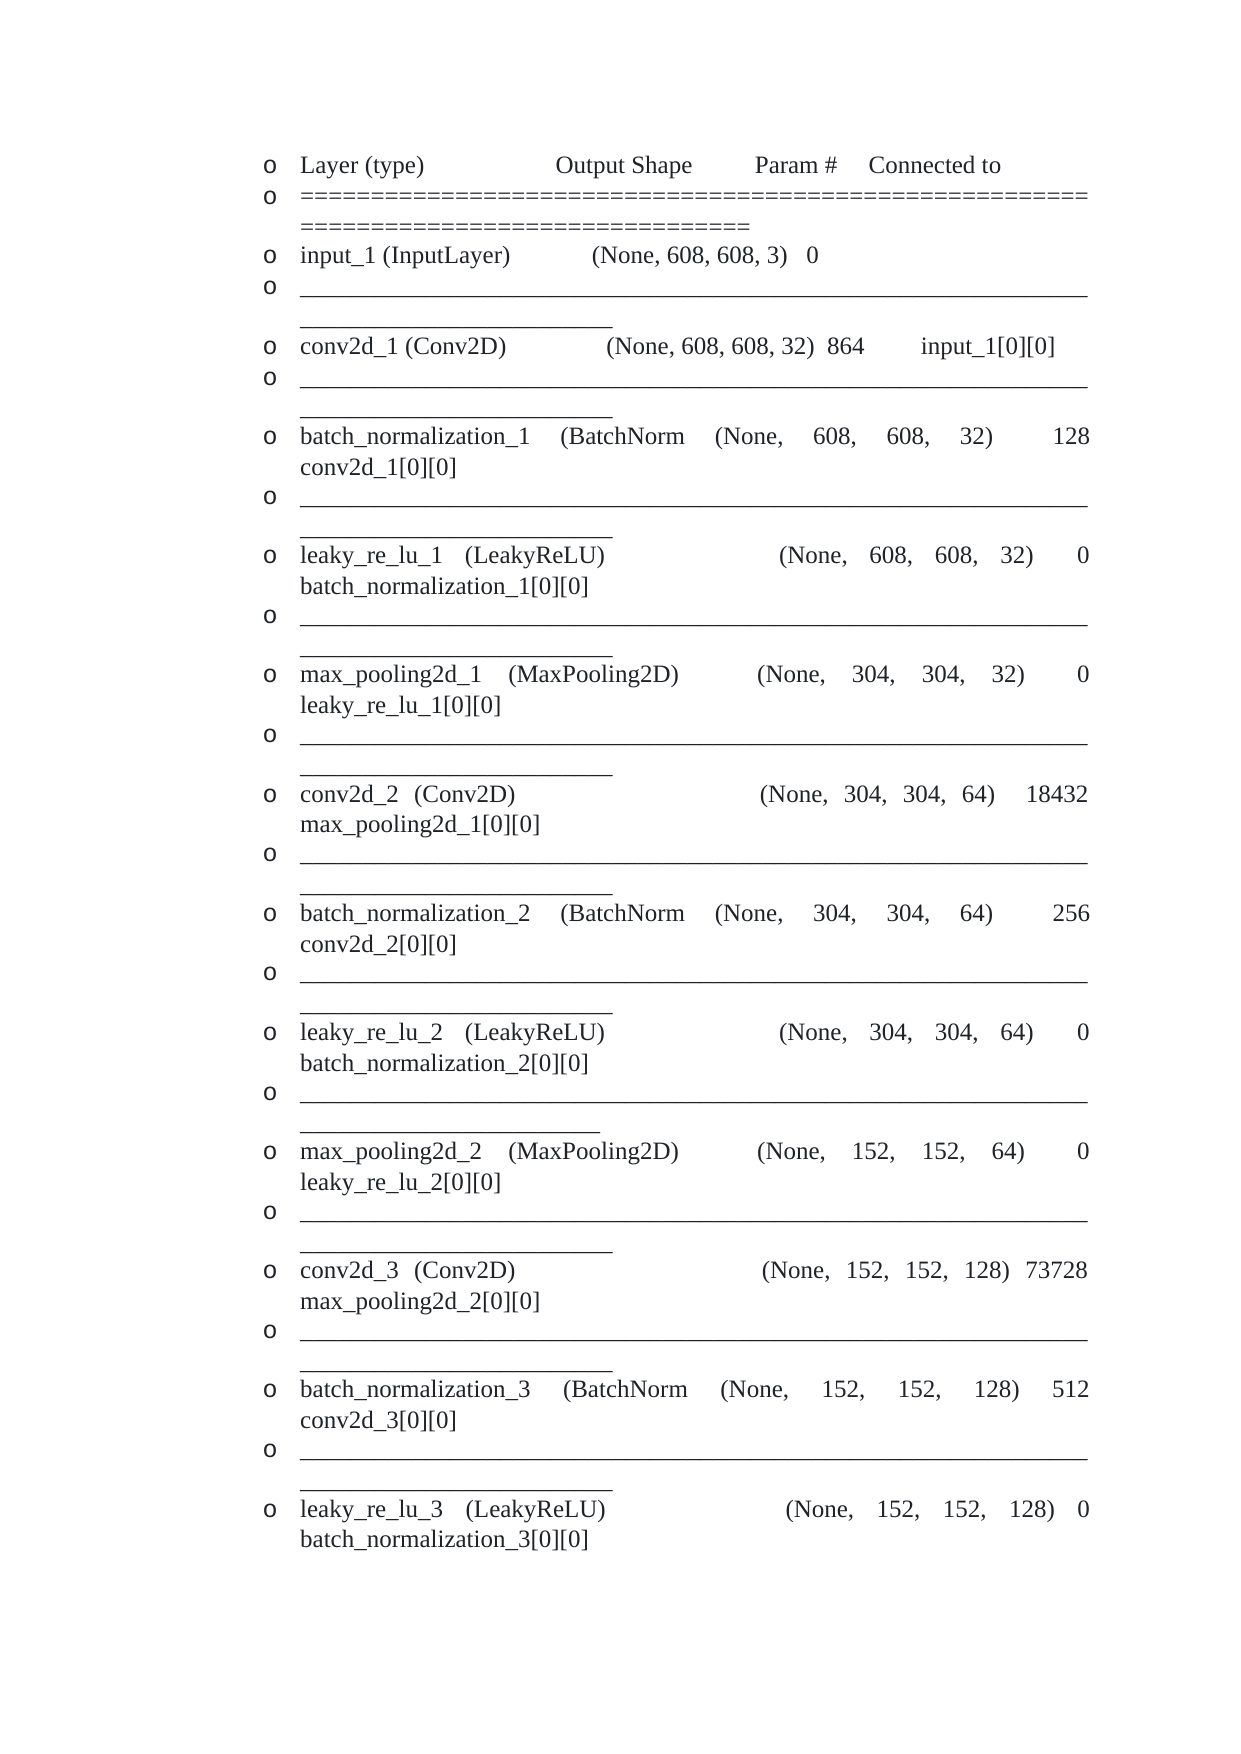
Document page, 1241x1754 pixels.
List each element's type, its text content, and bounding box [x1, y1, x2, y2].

list ________________________________________________________________________________________ [262, 1196, 1090, 1255]
list max_pooling2d_2 (MaxPooling2D) (None, 152, 152, 64) 0 leaky_re_lu_2[0][0] [262, 1136, 1090, 1196]
list leaky_re_lu_3 (LeakyReLU) (None, 152, 152, 128) 0 batch_normalization_3[0][0] [262, 1494, 1090, 1553]
list batch_normalization_2 (BatchNorm (None, 304, 304, 64) 256 conv2d_2[0][0] [262, 898, 1090, 957]
list ________________________________________________________________________________________ [262, 1315, 1090, 1374]
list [262, 1434, 1090, 1494]
list batch_normalization_1 (BatchNorm (None, 608, 608, 32) 128 conv2d_1[0][0] [262, 421, 1090, 481]
list _______________________________________________________________________________________ [262, 1077, 1090, 1136]
list conv2d_2 (Conv2D) (None, 304, 304, 64) 18432 max_pooling2d_1[0][0] [262, 779, 1090, 838]
list leaky_re_lu_1 (LeakyReLU) (None, 608, 608, 32) 0 batch_normalization_1[0][0] [262, 540, 1090, 600]
list leaky_re_lu_2 (LeakyReLU) (None, 304, 304, 64) 0 batch_normalization_2[0][0] [262, 1017, 1090, 1077]
list ________________________________________________________________________________________ [262, 271, 1090, 331]
list max_pooling2d_1 (MaxPooling2D) (None, 304, 304, 32) 0 leaky_re_lu_1[0][0] [262, 659, 1090, 719]
list ________________________________________________________________________________________ [262, 600, 1090, 659]
list ________________________________________________________________________________________ [262, 957, 1090, 1017]
list ________________________________________________________________________________________ [262, 838, 1090, 898]
list input_1 (InputLayer) (None, 608, 608, 3) 0 [262, 240, 1090, 271]
list ________________________________________________________________________________________ [262, 362, 1090, 421]
list Layer (type) Output Shape Param # Connected to [262, 150, 1090, 181]
list ________________________________________________________________________________________ [262, 719, 1090, 779]
list ======================================================================================== [262, 181, 1090, 240]
list batch_normalization_3 (BatchNorm (None, 152, 152, 128) 512 conv2d_3[0][0] [262, 1374, 1090, 1434]
list conv2d_1 (Conv2D) (None, 608, 608, 32) 864 input_1[0][0] [262, 331, 1090, 362]
list ________________________________________________________________________________________ [262, 481, 1090, 540]
list conv2d_3 (Conv2D) (None, 152, 152, 128) 73728 max_pooling2d_2[0][0] [262, 1255, 1090, 1315]
